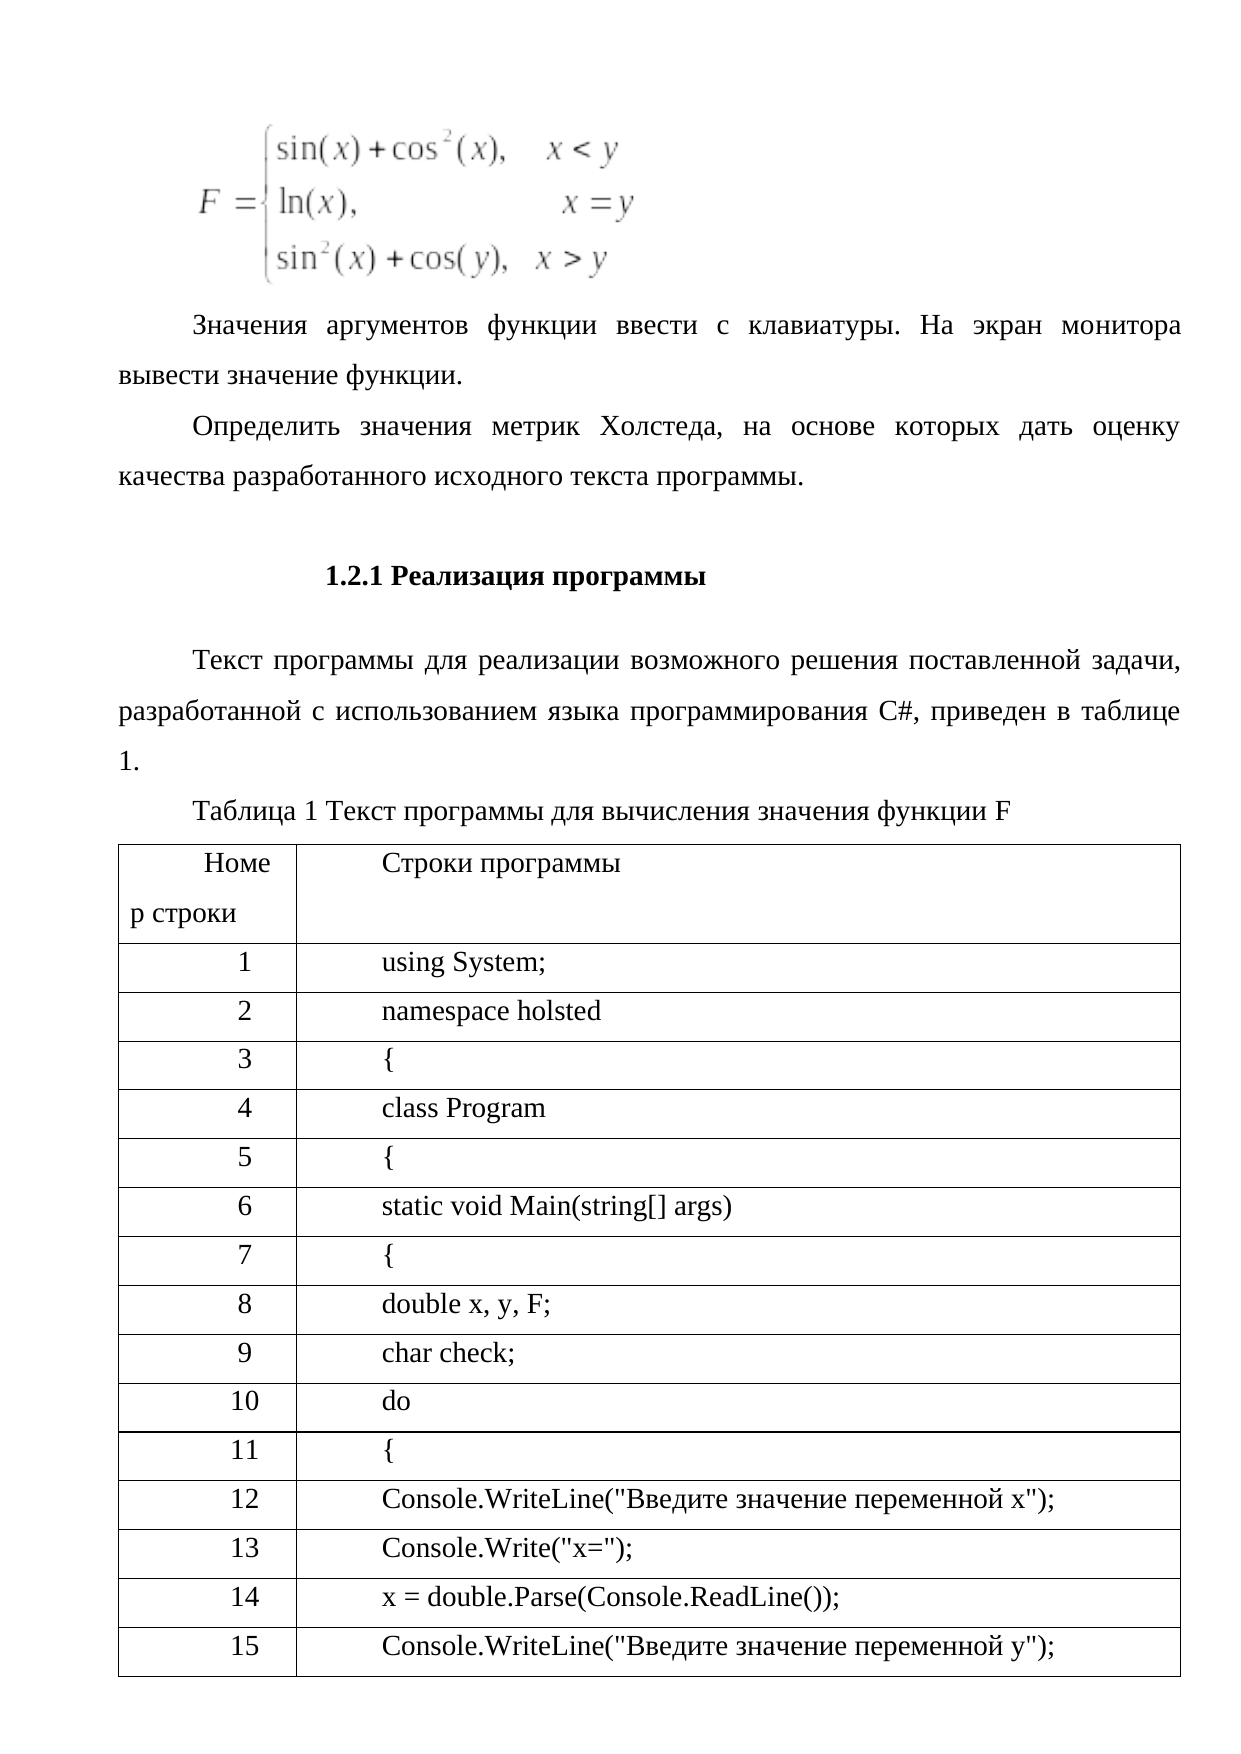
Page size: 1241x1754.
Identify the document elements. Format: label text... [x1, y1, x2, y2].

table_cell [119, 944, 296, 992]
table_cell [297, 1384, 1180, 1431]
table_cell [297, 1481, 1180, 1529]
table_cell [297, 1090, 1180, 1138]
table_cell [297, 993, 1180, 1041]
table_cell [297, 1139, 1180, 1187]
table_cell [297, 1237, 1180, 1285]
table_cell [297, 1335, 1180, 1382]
text Значения аргументов функции ввести с клавиатуры. На экран монитора вывести значение функции. [118, 307, 1181, 391]
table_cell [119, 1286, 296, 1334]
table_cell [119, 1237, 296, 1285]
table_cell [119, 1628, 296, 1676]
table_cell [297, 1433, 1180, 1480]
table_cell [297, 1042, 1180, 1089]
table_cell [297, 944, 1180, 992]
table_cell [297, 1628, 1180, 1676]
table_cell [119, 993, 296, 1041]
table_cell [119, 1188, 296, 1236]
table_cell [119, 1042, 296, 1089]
text Определить значения метрик Холстеда, на основе которых дать оценку качества разработанного исходного текста программы. [118, 408, 1181, 491]
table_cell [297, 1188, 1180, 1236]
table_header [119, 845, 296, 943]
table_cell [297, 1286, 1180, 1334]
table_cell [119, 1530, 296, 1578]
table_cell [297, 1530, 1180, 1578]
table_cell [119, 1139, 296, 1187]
text Текст программы для реализации возможного решения поставленной задачи, разработанной с использованием языка программирования С#, приведен в таблице 1. [118, 642, 1181, 777]
subtitle 1.2.1 Реализация программы [251, 558, 1181, 592]
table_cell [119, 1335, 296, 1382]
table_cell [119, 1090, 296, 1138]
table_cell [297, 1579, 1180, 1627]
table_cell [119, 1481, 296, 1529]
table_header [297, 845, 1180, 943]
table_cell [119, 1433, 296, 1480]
text Таблица 1 Текст программы для вычисления значения функции F [118, 793, 1181, 827]
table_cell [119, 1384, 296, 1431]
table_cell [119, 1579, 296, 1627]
